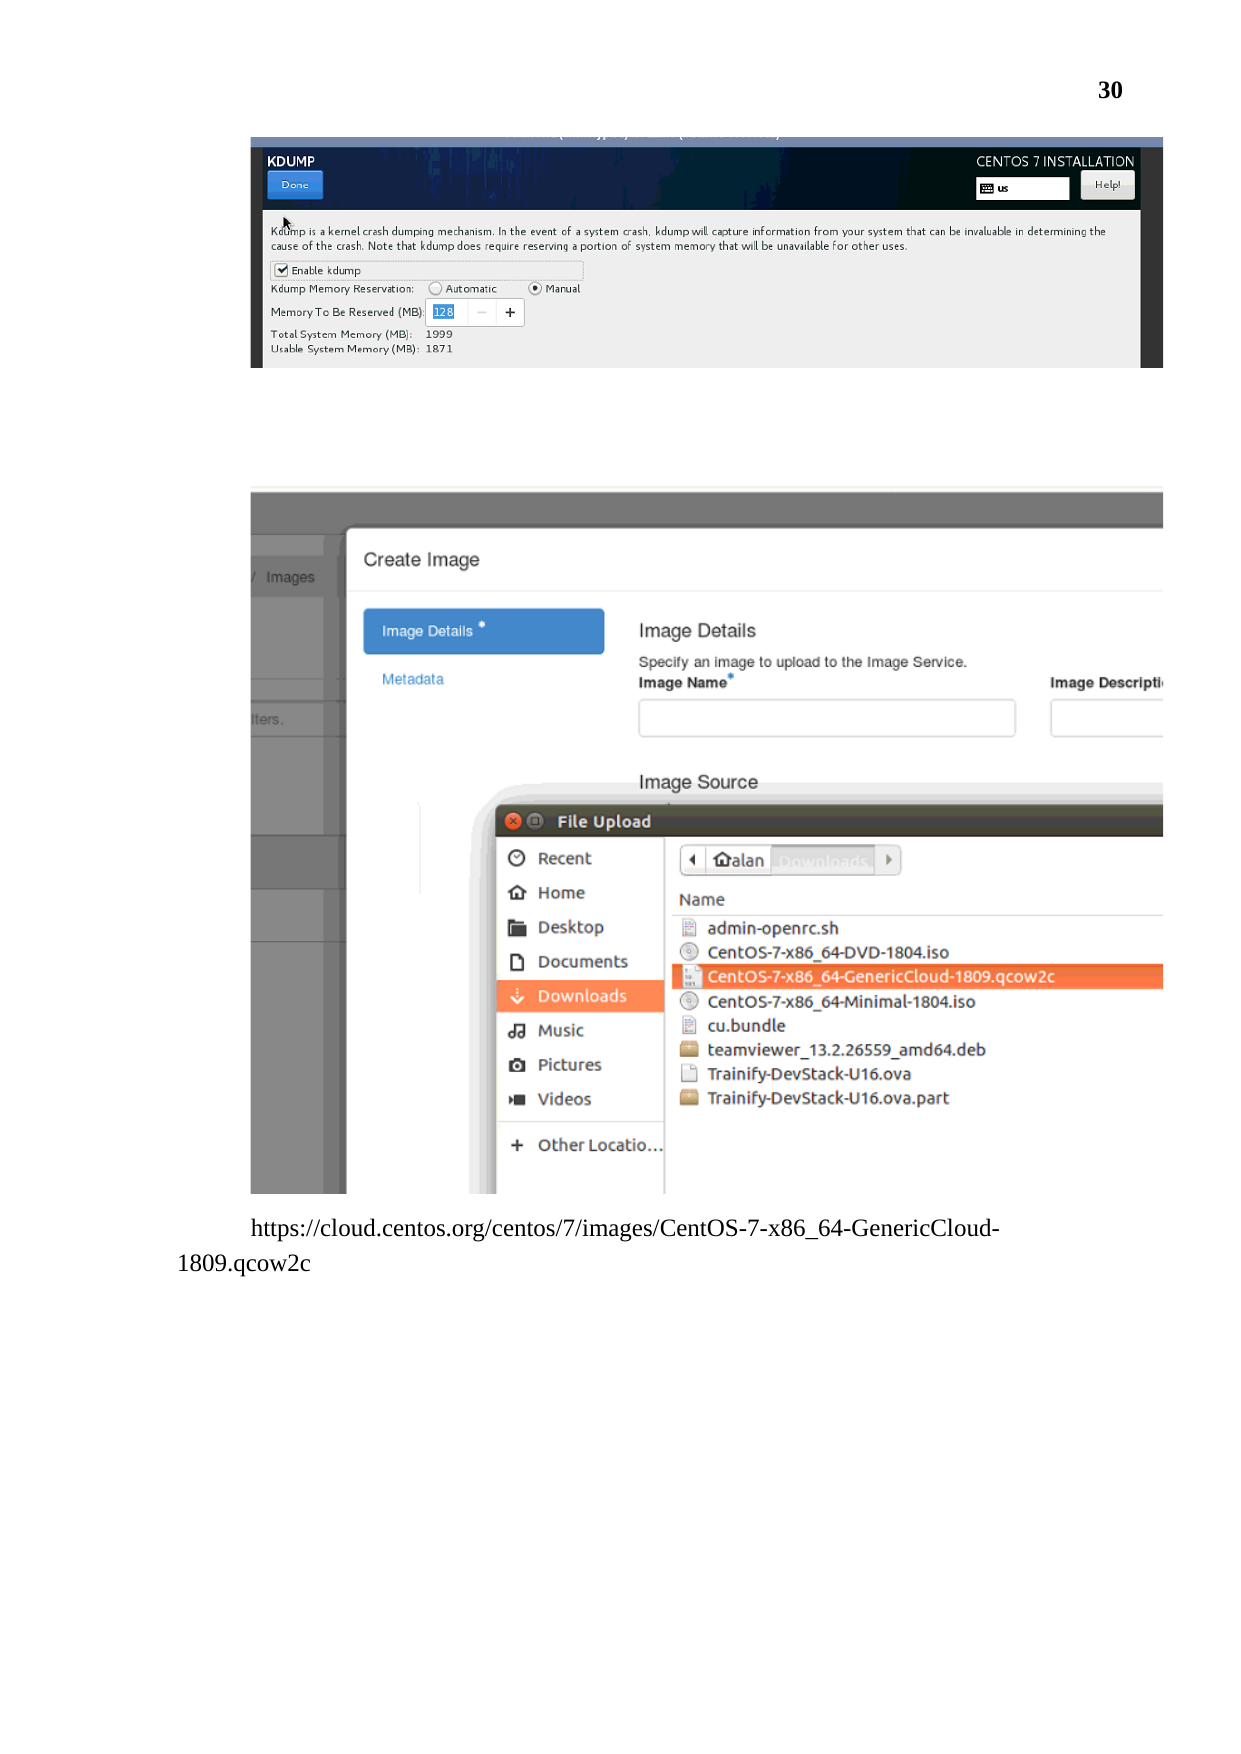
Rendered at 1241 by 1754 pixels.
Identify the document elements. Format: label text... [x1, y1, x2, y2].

picture [250, 486, 1164, 1194]
text https://cloud.centos.org/centos/7/images/CentOS-7-x86_64-GenericCloud-1809.qcow2c [177, 1213, 1129, 1277]
picture [250, 137, 1164, 368]
